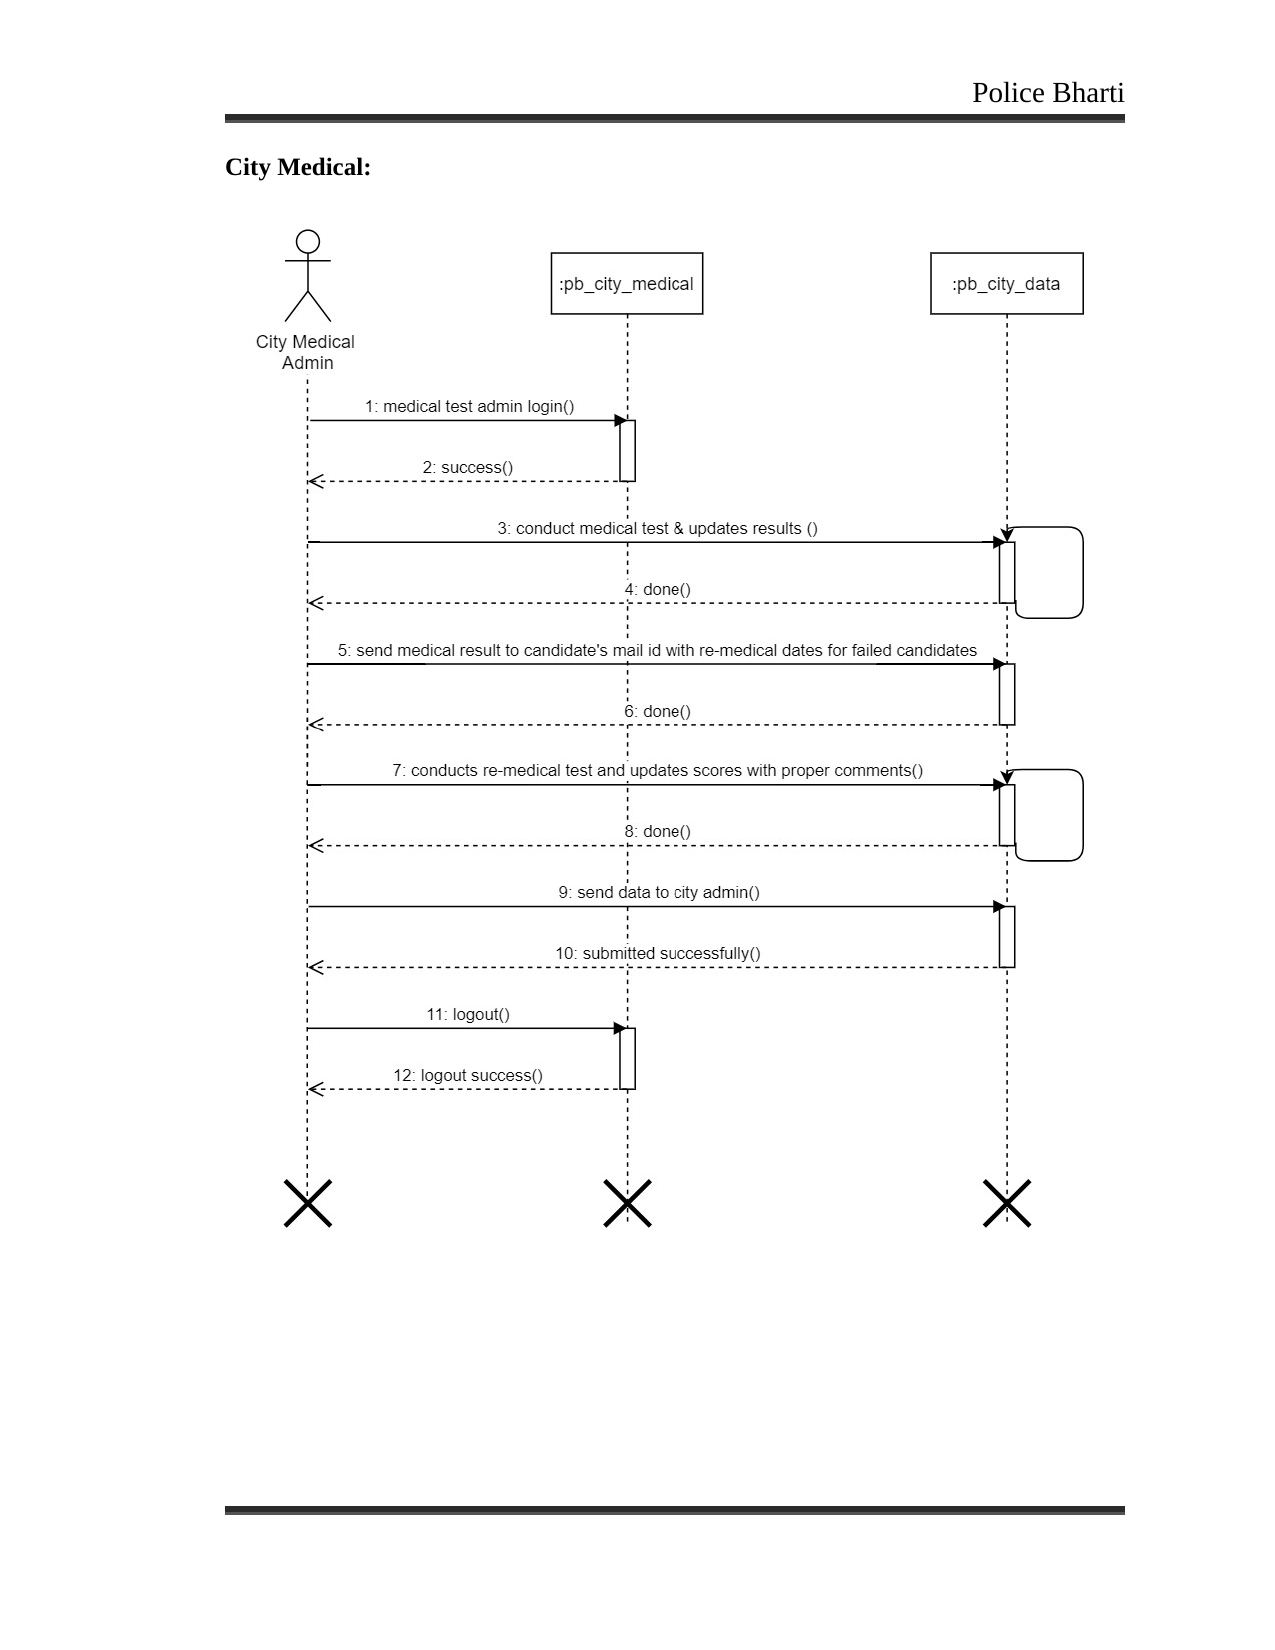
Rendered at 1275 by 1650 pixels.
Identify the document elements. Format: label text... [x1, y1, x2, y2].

picture [225, 199, 1125, 1258]
text City Medical: [225, 152, 1125, 181]
